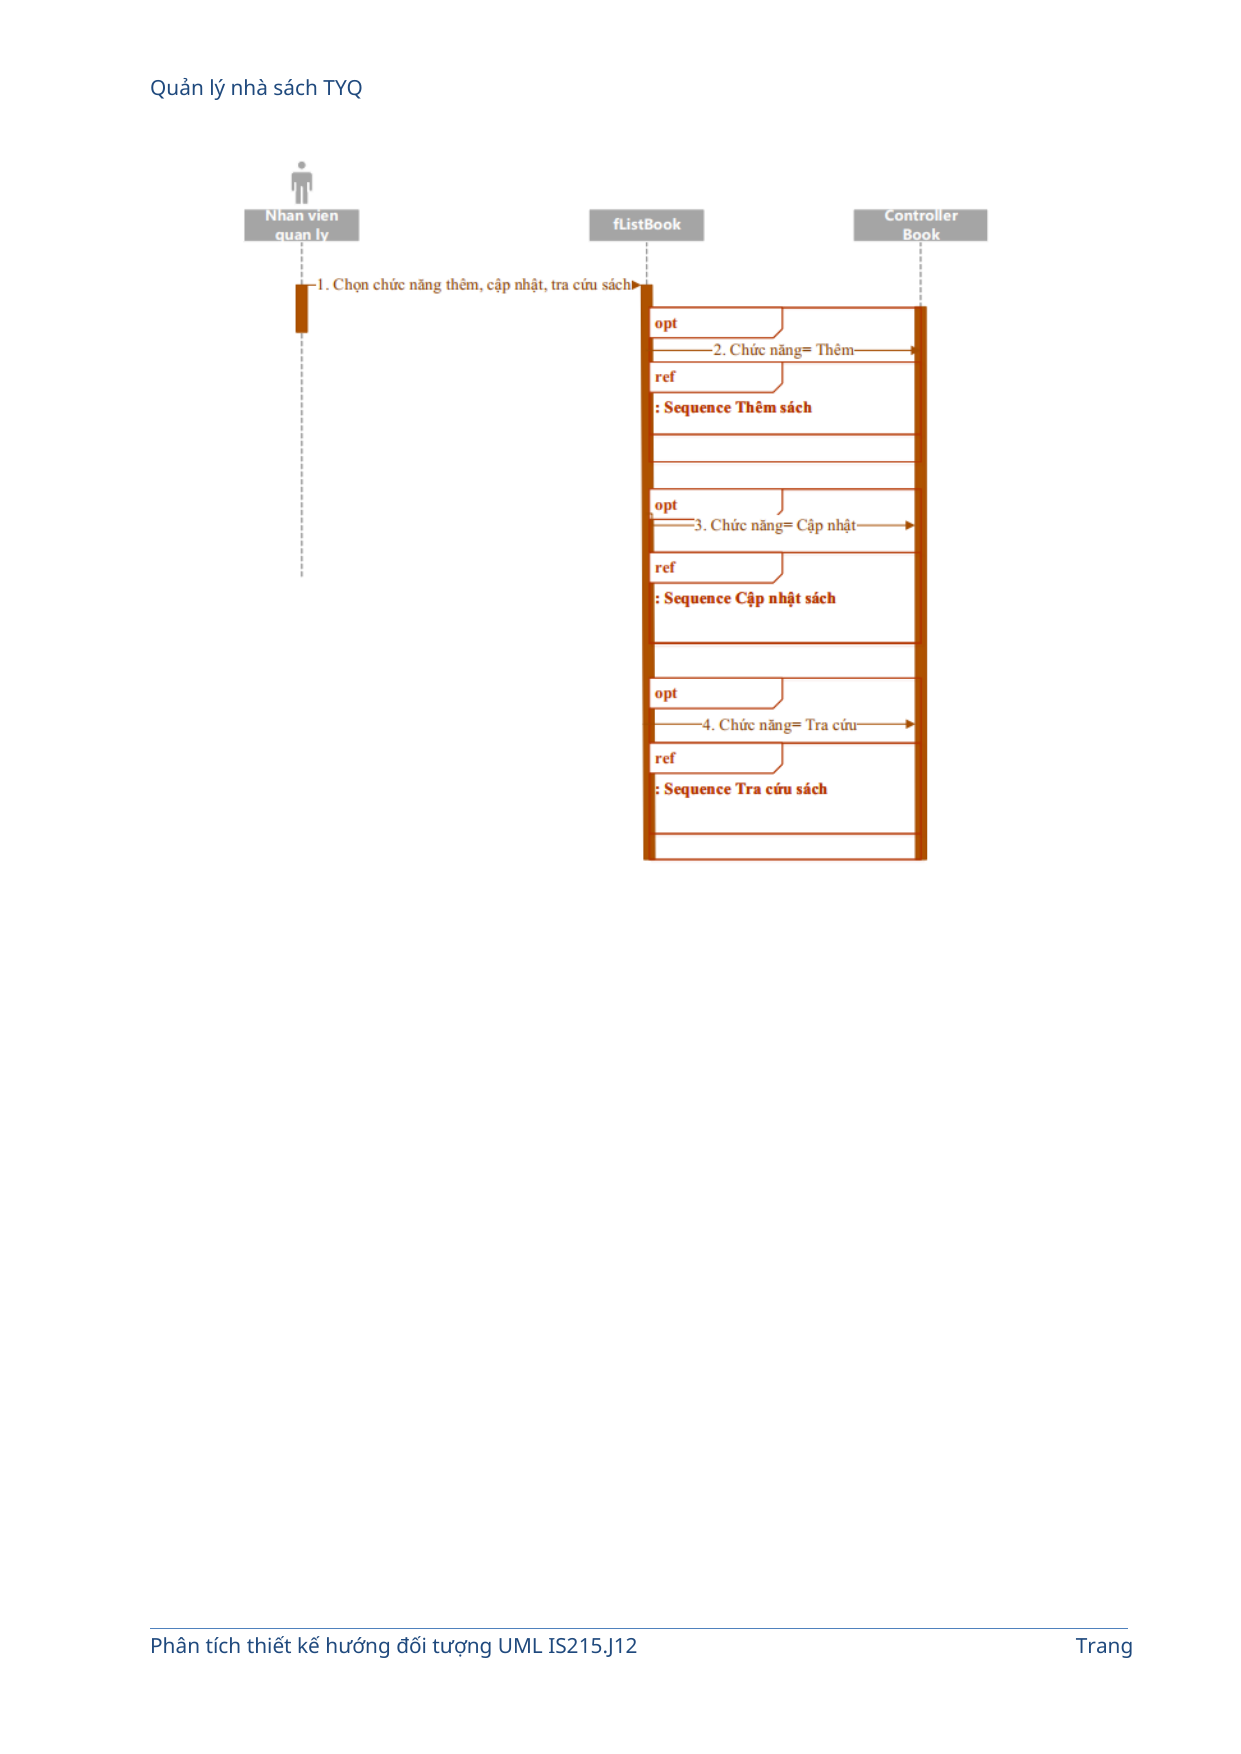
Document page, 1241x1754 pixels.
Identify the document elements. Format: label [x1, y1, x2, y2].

picture [150, 150, 1128, 903]
